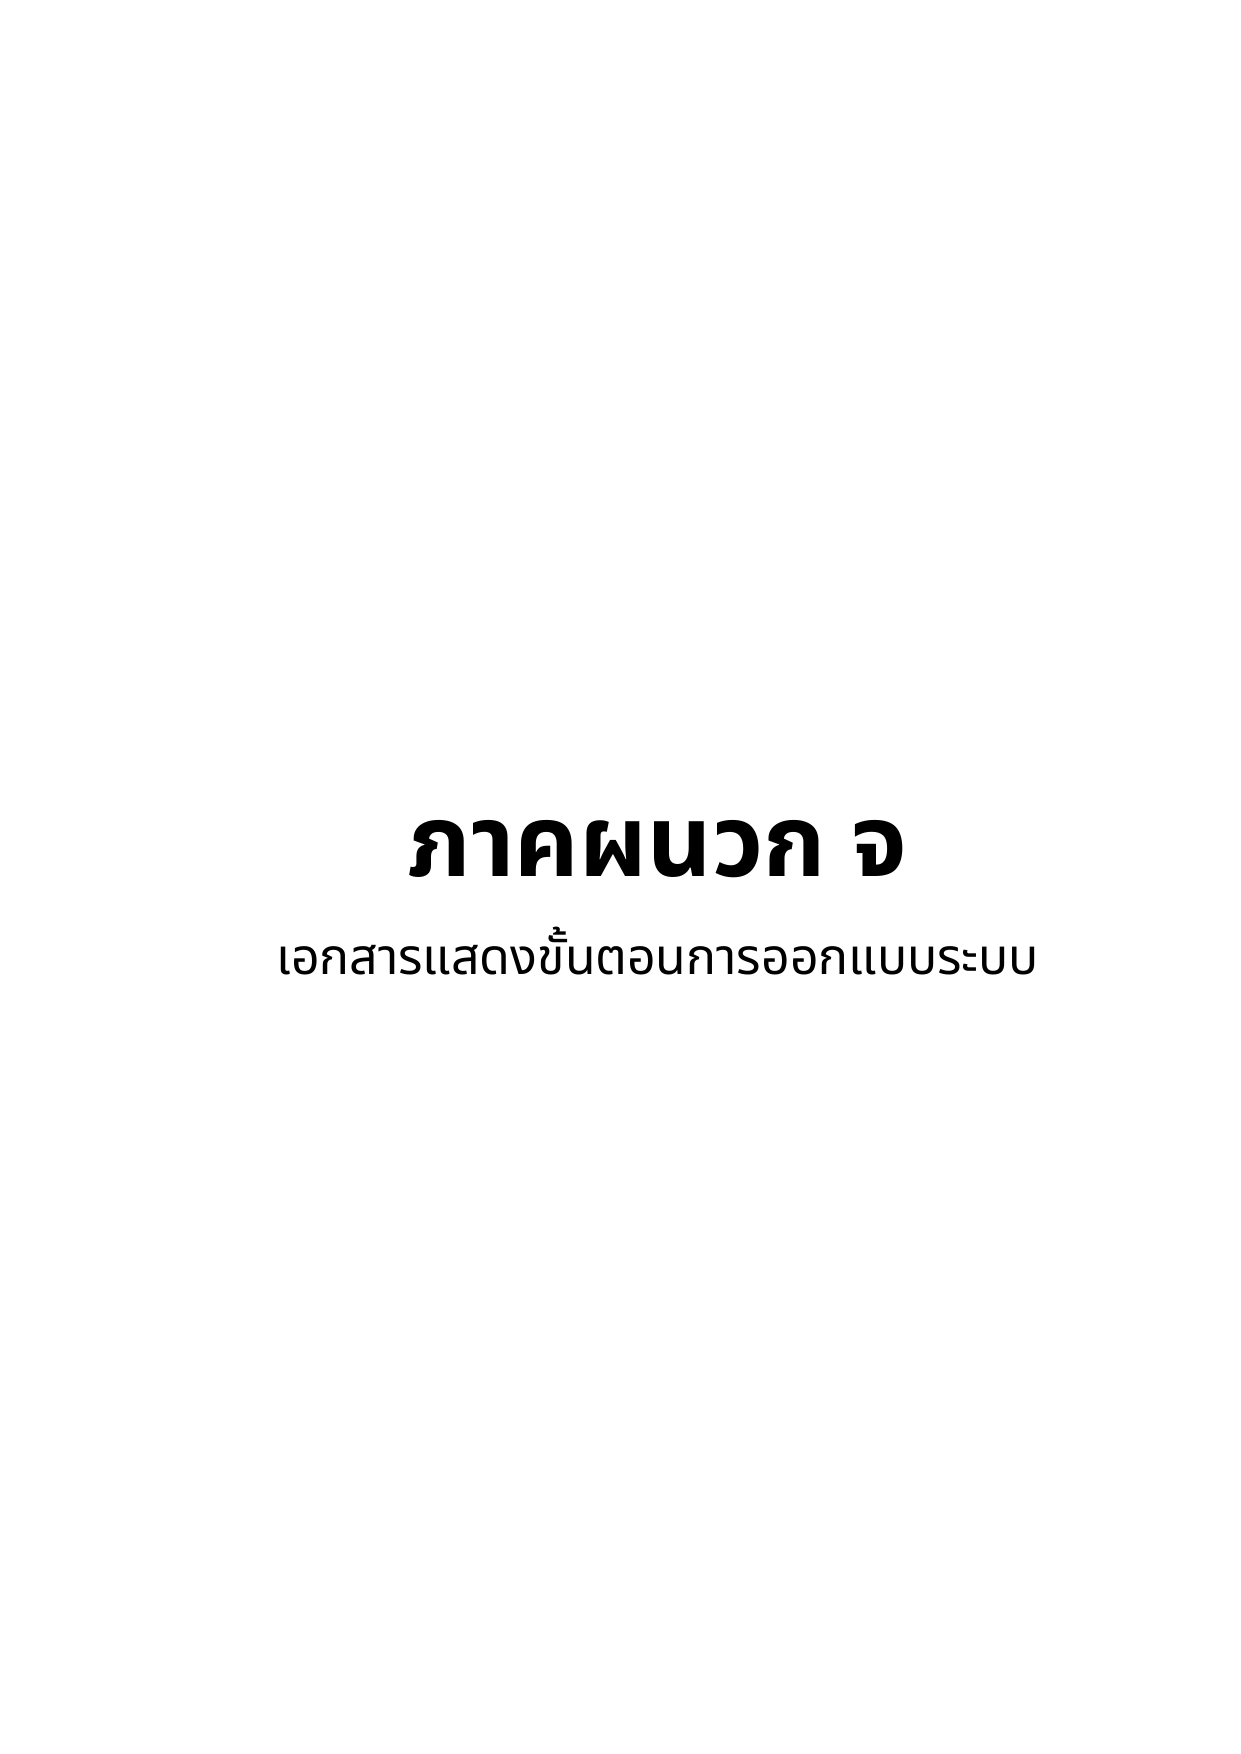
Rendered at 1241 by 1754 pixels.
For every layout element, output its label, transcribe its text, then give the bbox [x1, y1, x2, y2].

text เอกสารแสดงขั้นตอนการออกแบบระบบ [225, 921, 1090, 997]
text ภาคผนวก จ [225, 770, 1090, 921]
